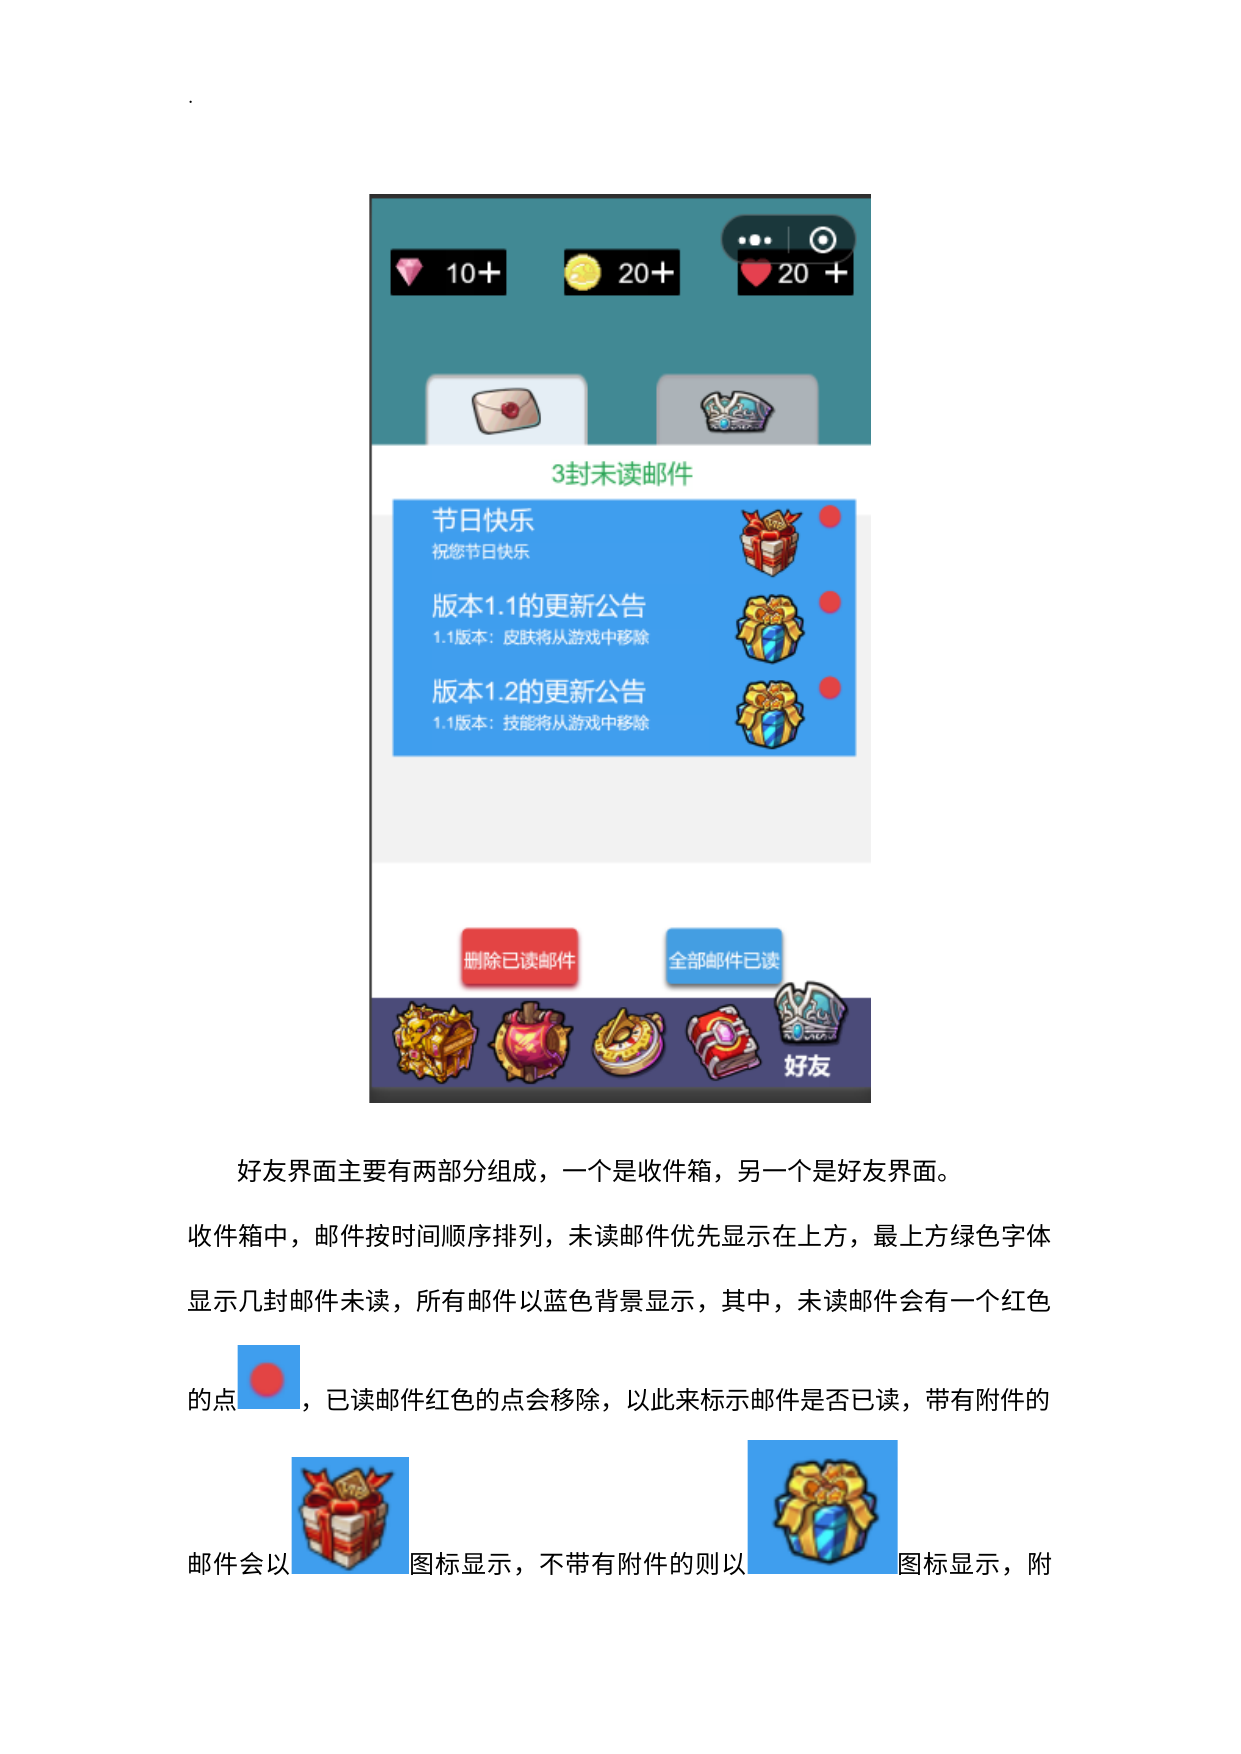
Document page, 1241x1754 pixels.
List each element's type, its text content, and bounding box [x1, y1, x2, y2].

picture [291, 1457, 409, 1574]
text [187, 1202, 1053, 1592]
picture [369, 194, 871, 1103]
picture [237, 1345, 300, 1409]
text 好友界面主要有两部分组成，一个是收件箱，另一个是好友界面。 [187, 1137, 1053, 1202]
picture [747, 1440, 898, 1574]
